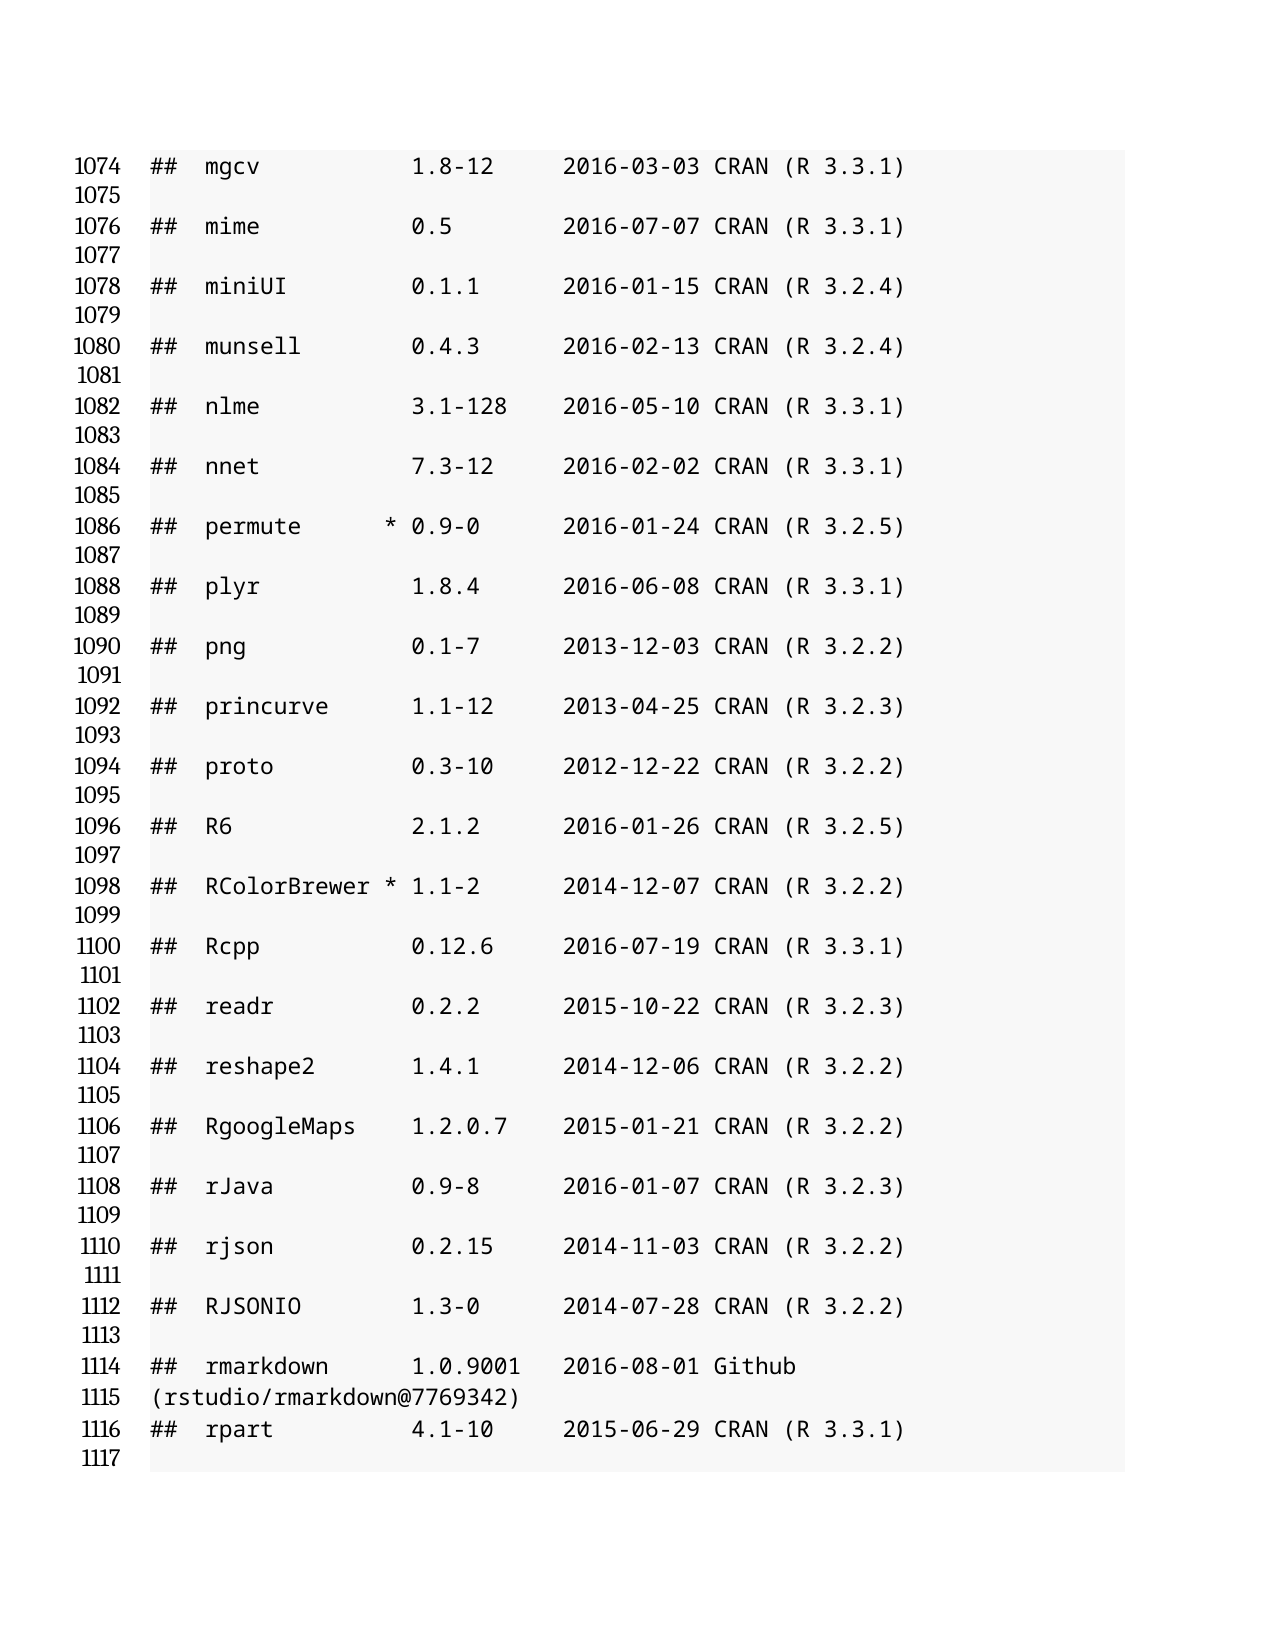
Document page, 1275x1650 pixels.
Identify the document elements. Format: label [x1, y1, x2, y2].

text [150, 150, 1125, 1472]
